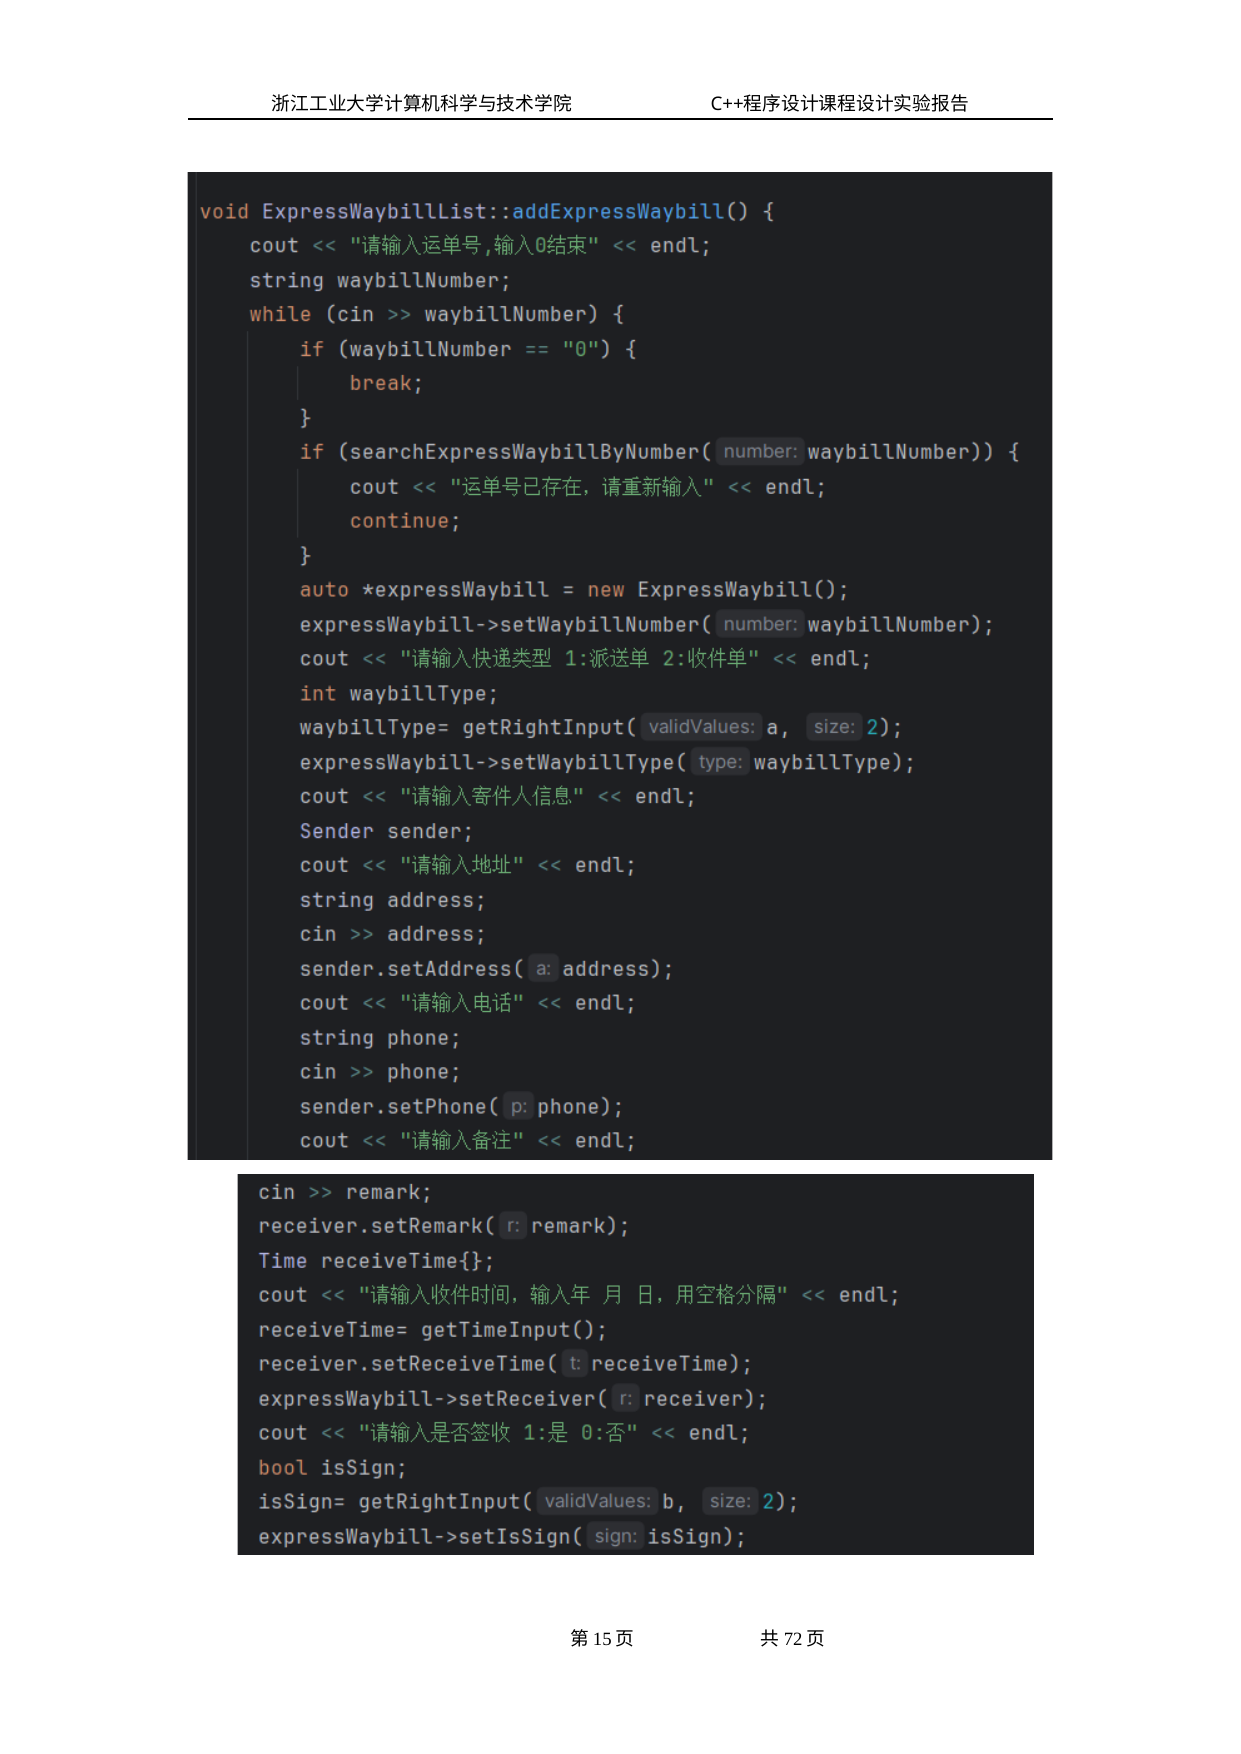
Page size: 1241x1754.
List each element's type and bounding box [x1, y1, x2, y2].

picture [187, 172, 1053, 1160]
picture [237, 1174, 1034, 1555]
